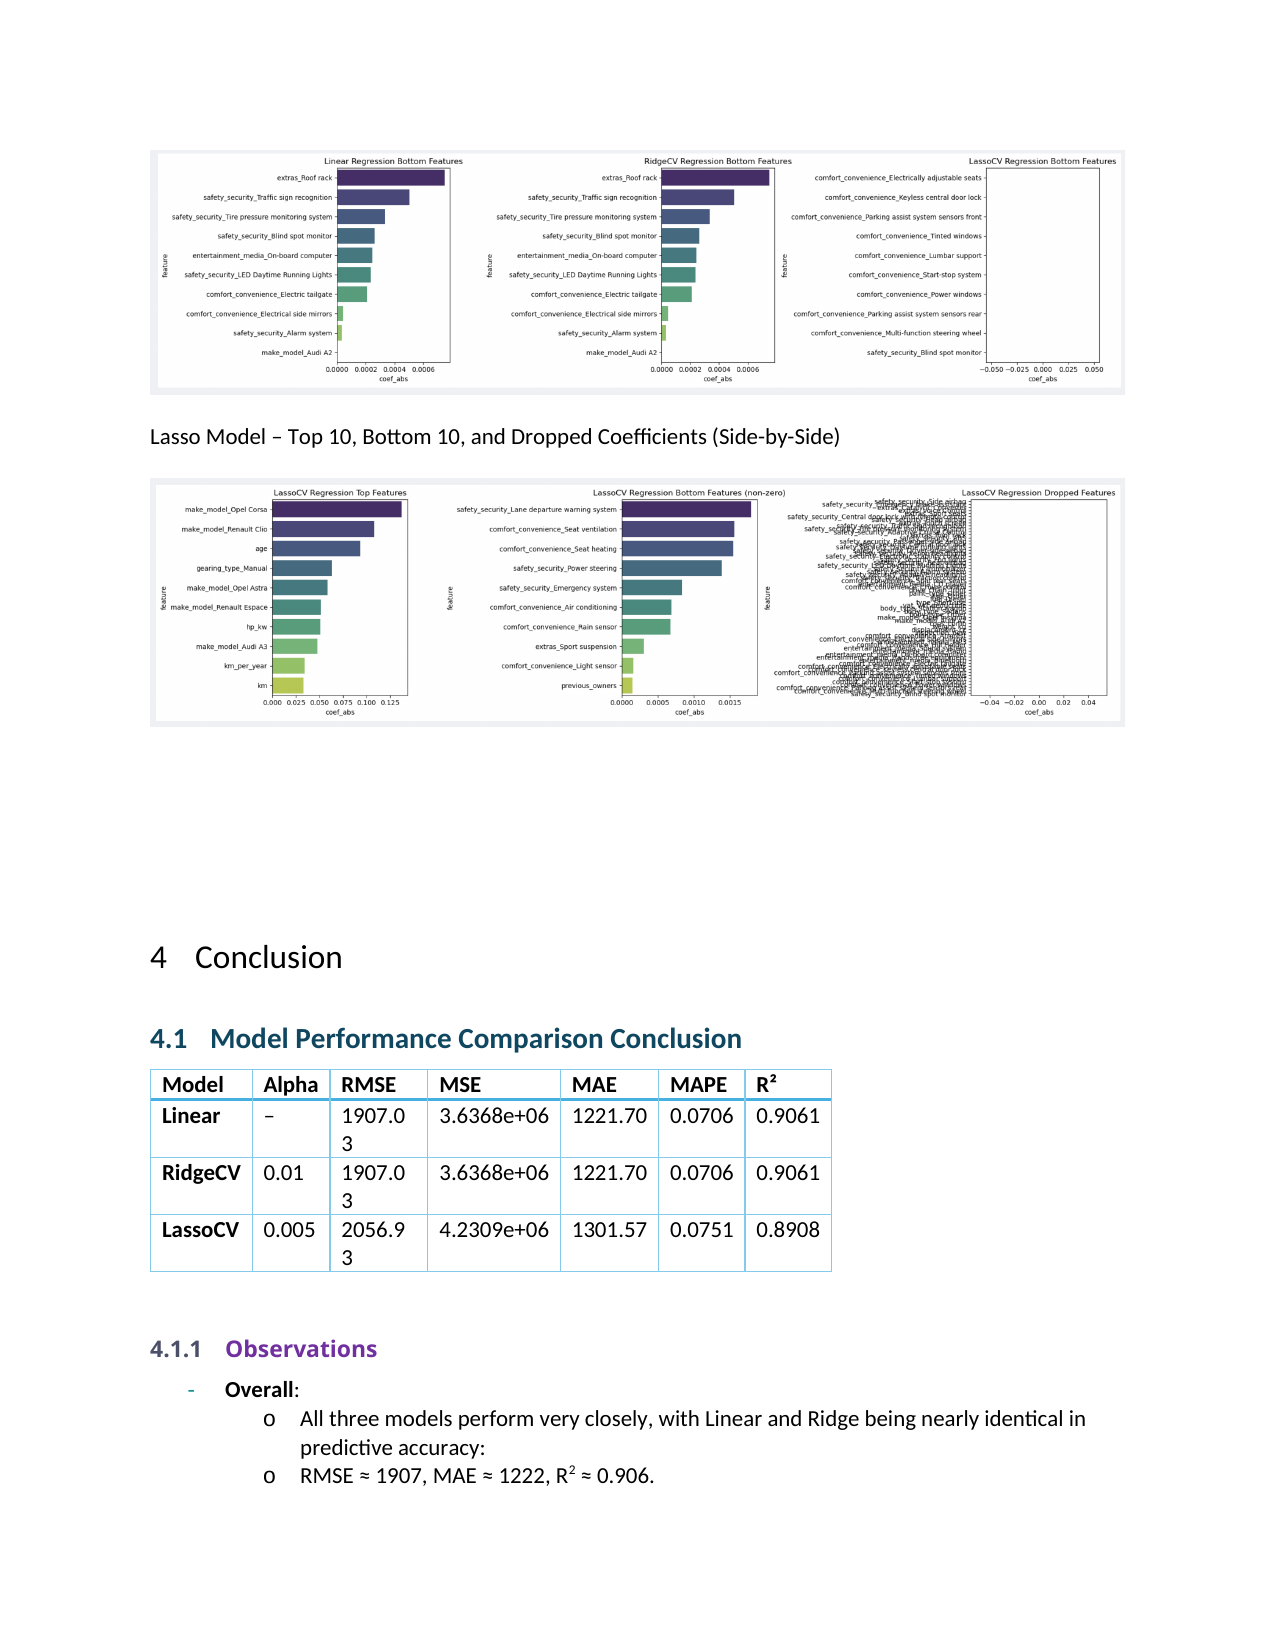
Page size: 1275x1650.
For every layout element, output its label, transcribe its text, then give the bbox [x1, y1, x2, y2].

table_header MAE [561, 1070, 658, 1098]
table_cell Linear [151, 1101, 252, 1157]
table_header R² [746, 1070, 831, 1098]
table_header Model [151, 1070, 252, 1098]
table_header MSE [428, 1070, 560, 1098]
table_cell 1221.70 [561, 1101, 658, 1157]
subtitle Observations [150, 1333, 1125, 1365]
table_cell 0.0706 [659, 1101, 744, 1157]
subtitle Model Performance Comparison Conclusion [150, 1021, 1125, 1056]
table_cell 3.6368e+06 [428, 1158, 560, 1214]
picture [150, 150, 1125, 395]
picture [150, 478, 1125, 727]
table_cell 0.9061 [746, 1101, 831, 1157]
table_header Alpha [253, 1070, 329, 1098]
list Overall: [187, 1373, 1125, 1404]
table_cell 0.005 [253, 1215, 329, 1271]
table_cell 0.0706 [659, 1158, 744, 1214]
table_cell 0.0751 [659, 1215, 744, 1271]
text Lasso Model – Top 10, Bottom 10, and Dropped Coefficients (Side-by-Side) [150, 422, 1125, 450]
table_cell 1907.03 [331, 1158, 427, 1214]
table_cell 0.8908 [746, 1215, 831, 1271]
table_cell – [253, 1101, 329, 1157]
list RMSE ≈ 1907, MAE ≈ 1222, R2 ≈ 0.906. [262, 1461, 1125, 1491]
table_header RMSE [331, 1070, 427, 1098]
table_cell 2056.93 [331, 1215, 427, 1271]
table_cell 0.01 [253, 1158, 329, 1214]
subtitle Conclusion [150, 936, 1125, 977]
list All three models perform very closely, with Linear and Ridge being nearly identical in predictive accuracy: [262, 1404, 1125, 1461]
table_cell 1221.70 [561, 1158, 658, 1214]
table_cell 0.9061 [746, 1158, 831, 1214]
table_cell 1907.03 [331, 1101, 427, 1157]
table_cell 3.6368e+06 [428, 1101, 560, 1157]
table_header MAPE [659, 1070, 744, 1098]
table_cell 1301.57 [561, 1215, 658, 1271]
table_cell RidgeCV [151, 1158, 252, 1214]
table_cell 4.2309e+06 [428, 1215, 560, 1271]
table_cell LassoCV [151, 1215, 252, 1271]
